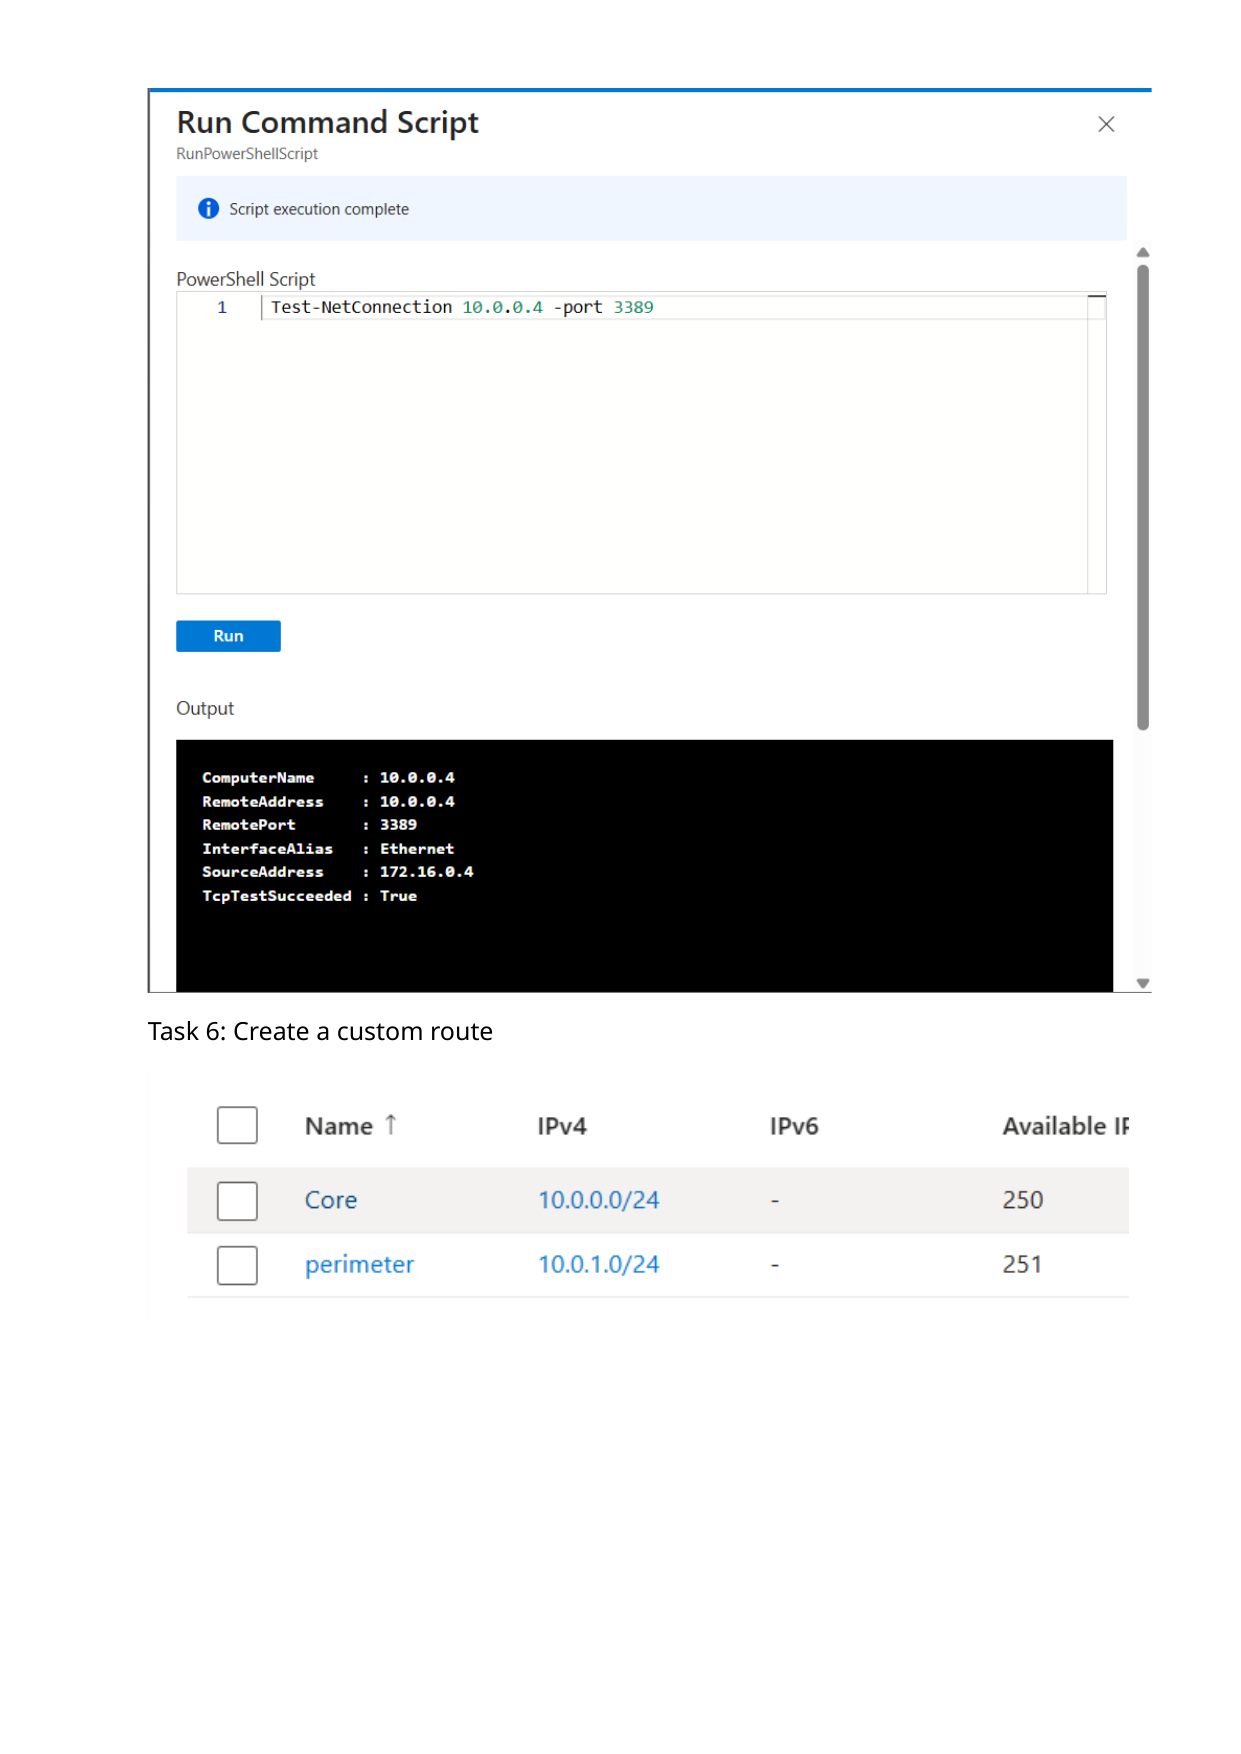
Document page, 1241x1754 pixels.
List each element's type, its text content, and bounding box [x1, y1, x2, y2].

text Task 6: Create a custom route [148, 1014, 1152, 1048]
picture [147, 88, 1152, 993]
picture [147, 1070, 1129, 1320]
